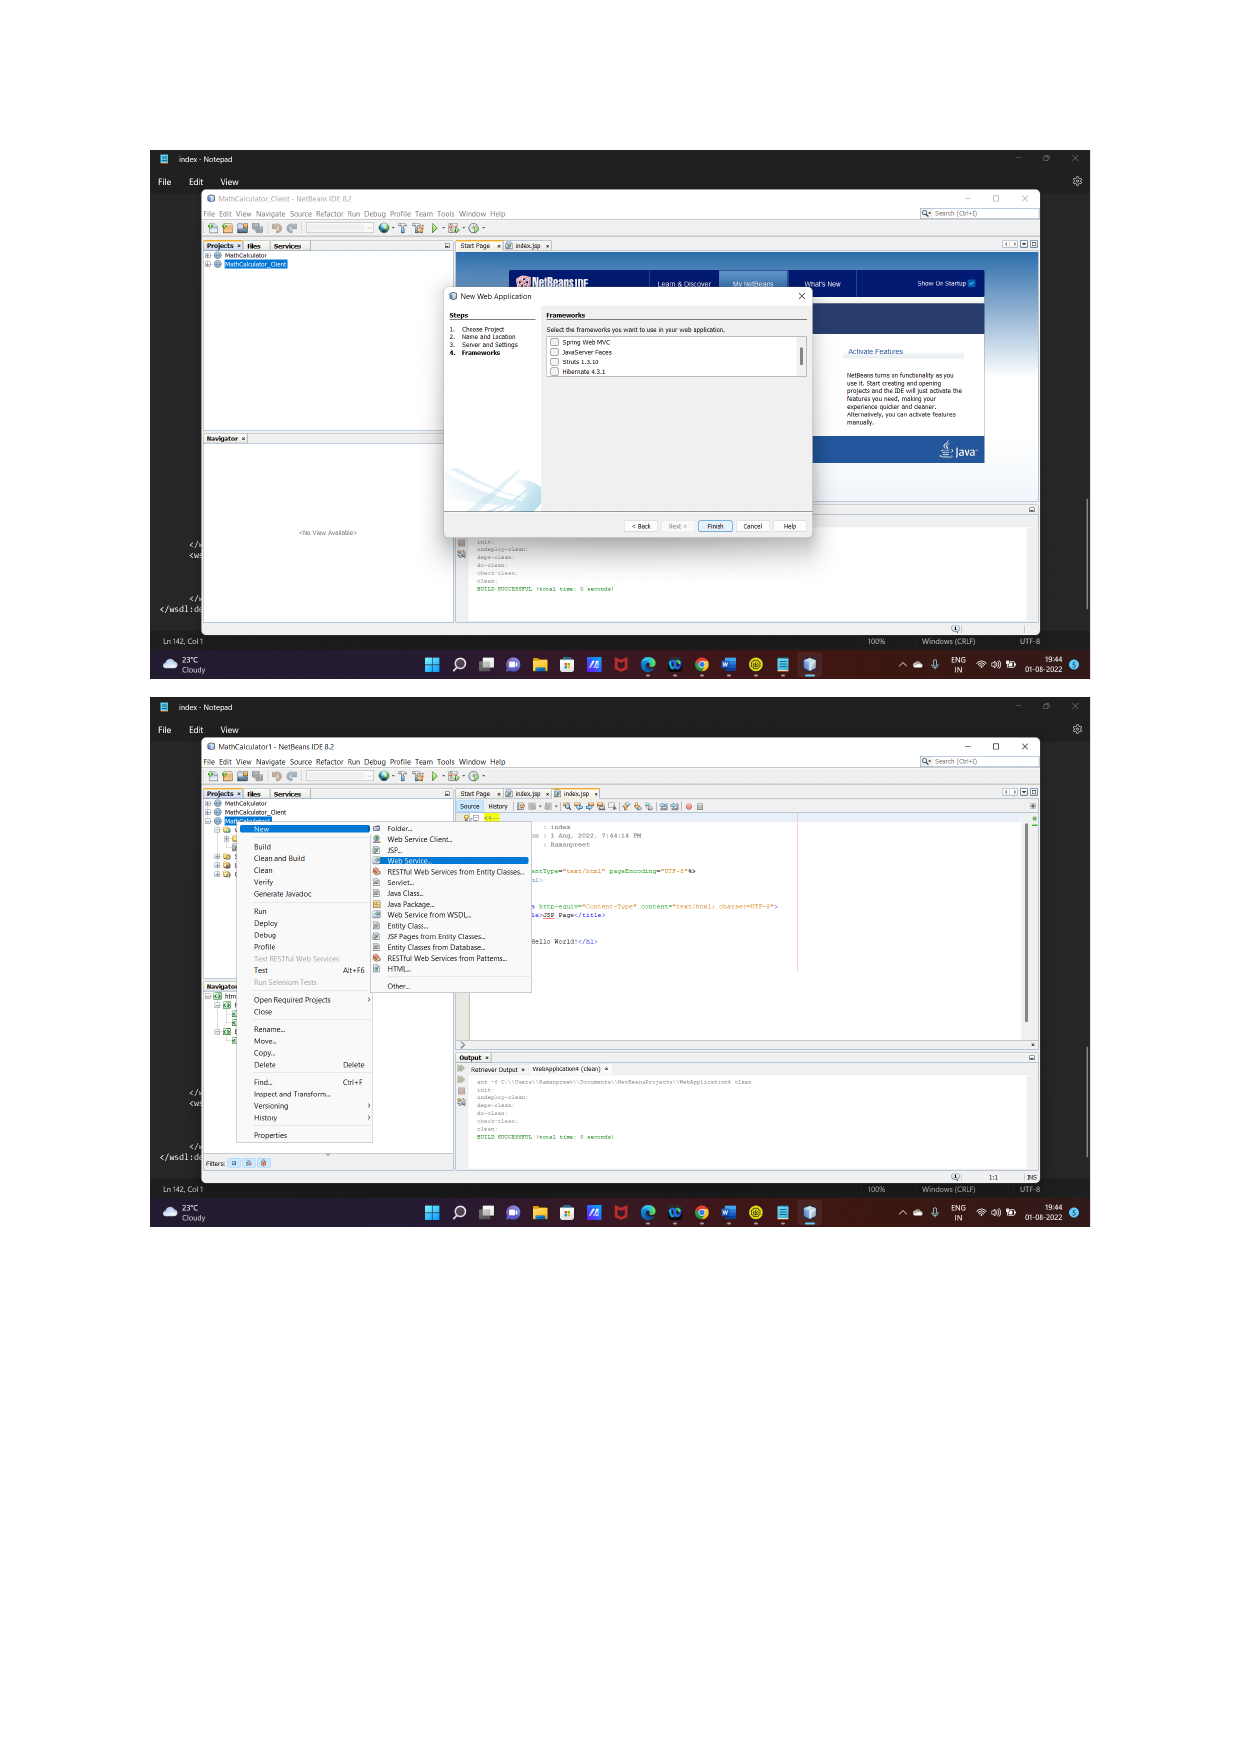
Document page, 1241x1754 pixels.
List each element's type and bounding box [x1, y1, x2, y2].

picture [150, 150, 1091, 679]
picture [150, 697, 1091, 1227]
